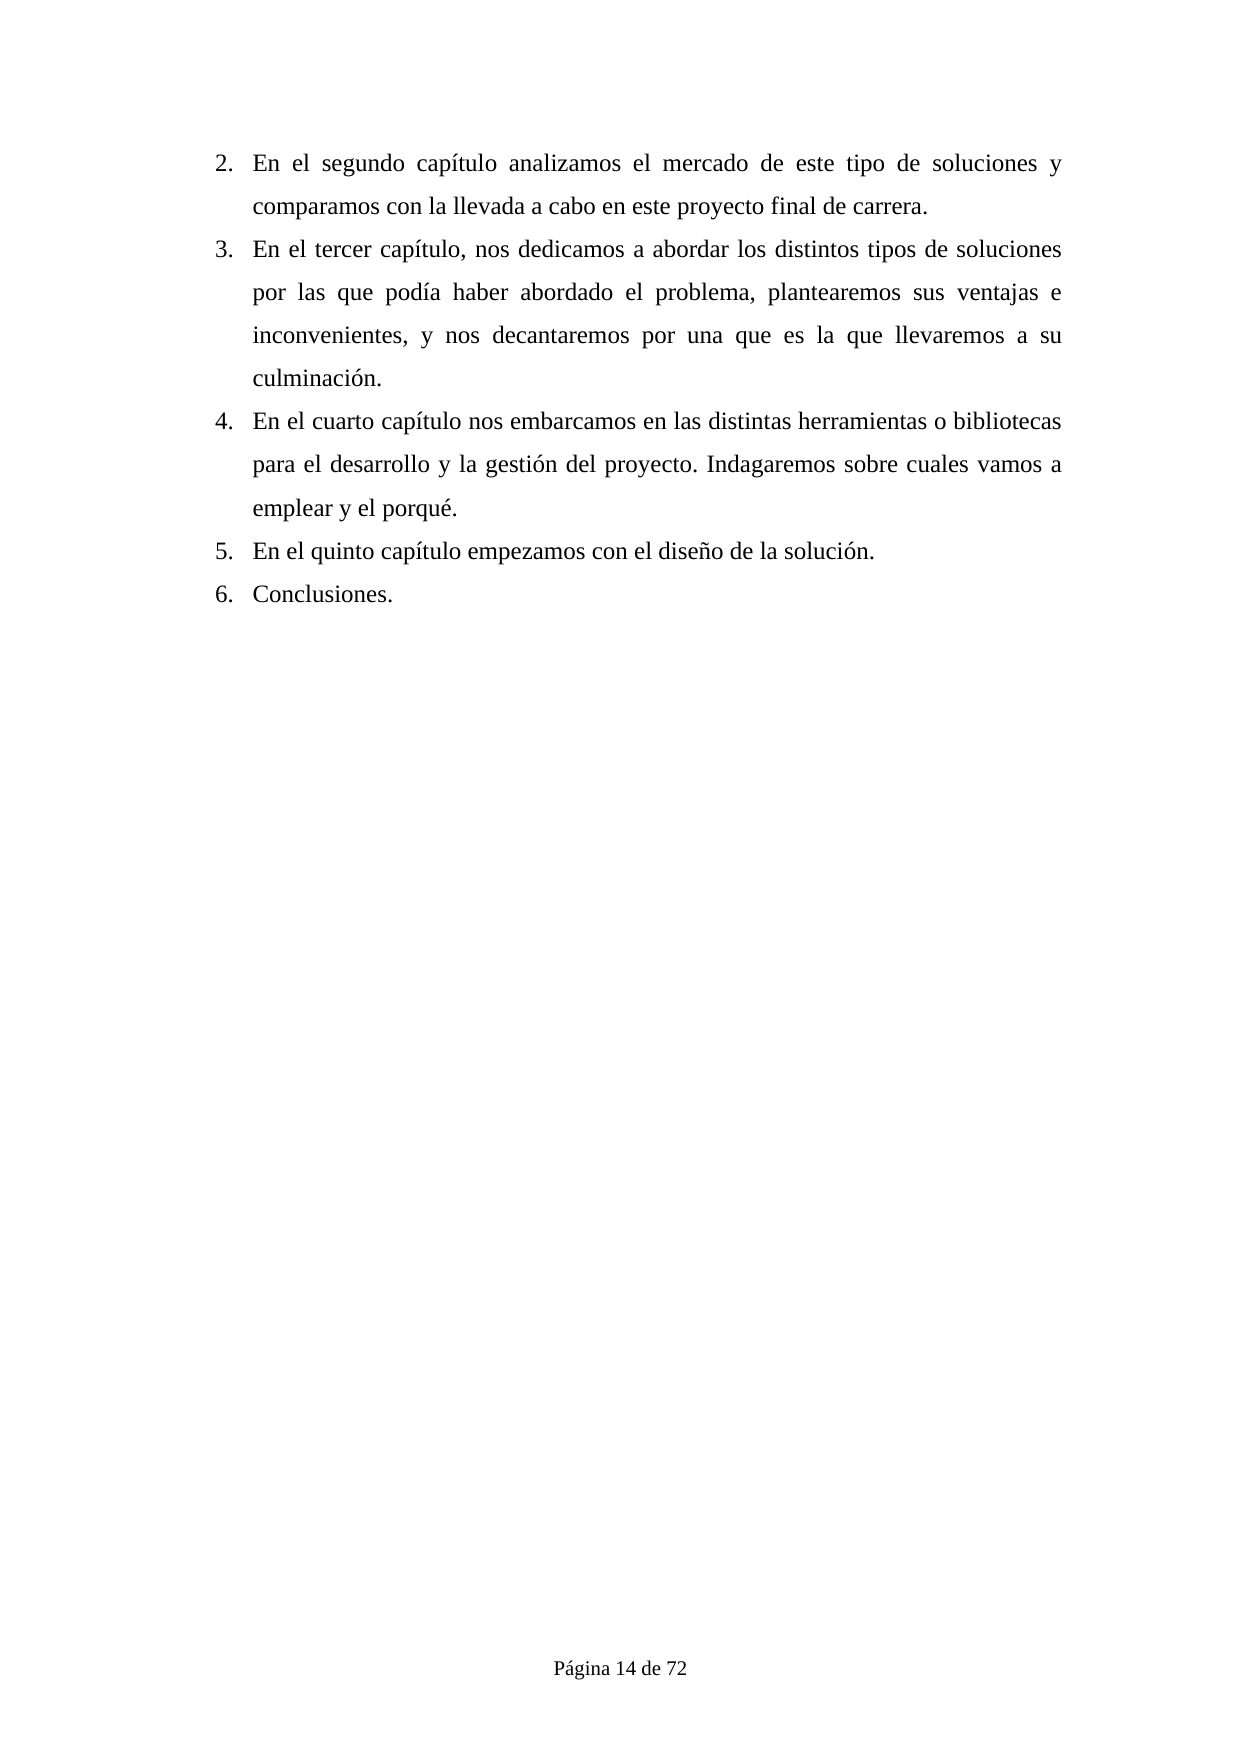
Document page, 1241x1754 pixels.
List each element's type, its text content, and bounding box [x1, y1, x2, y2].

list Conclusiones. [215, 579, 1063, 608]
list En el cuarto capítulo nos embarcamos en las distintas herramientas o bibliotecas para el desarrollo y la gestión del proyecto. Indagaremos sobre cuales vamos a emplear y el porqué. [215, 406, 1063, 521]
list En el segundo capítulo analizamos el mercado de este tipo de soluciones y comparamos con la llevada a cabo en este proyecto final de carrera. [215, 148, 1063, 219]
list En el quinto capítulo empezamos con el diseño de la solución. [215, 536, 1063, 564]
list En el tercer capítulo, nos dedicamos a abordar los distintos tipos de soluciones por las que podía haber abordado el problema, plantearemos sus ventajas e inconvenientes, y nos decantaremos por una que es la que llevaremos a su culminación. [215, 234, 1063, 392]
